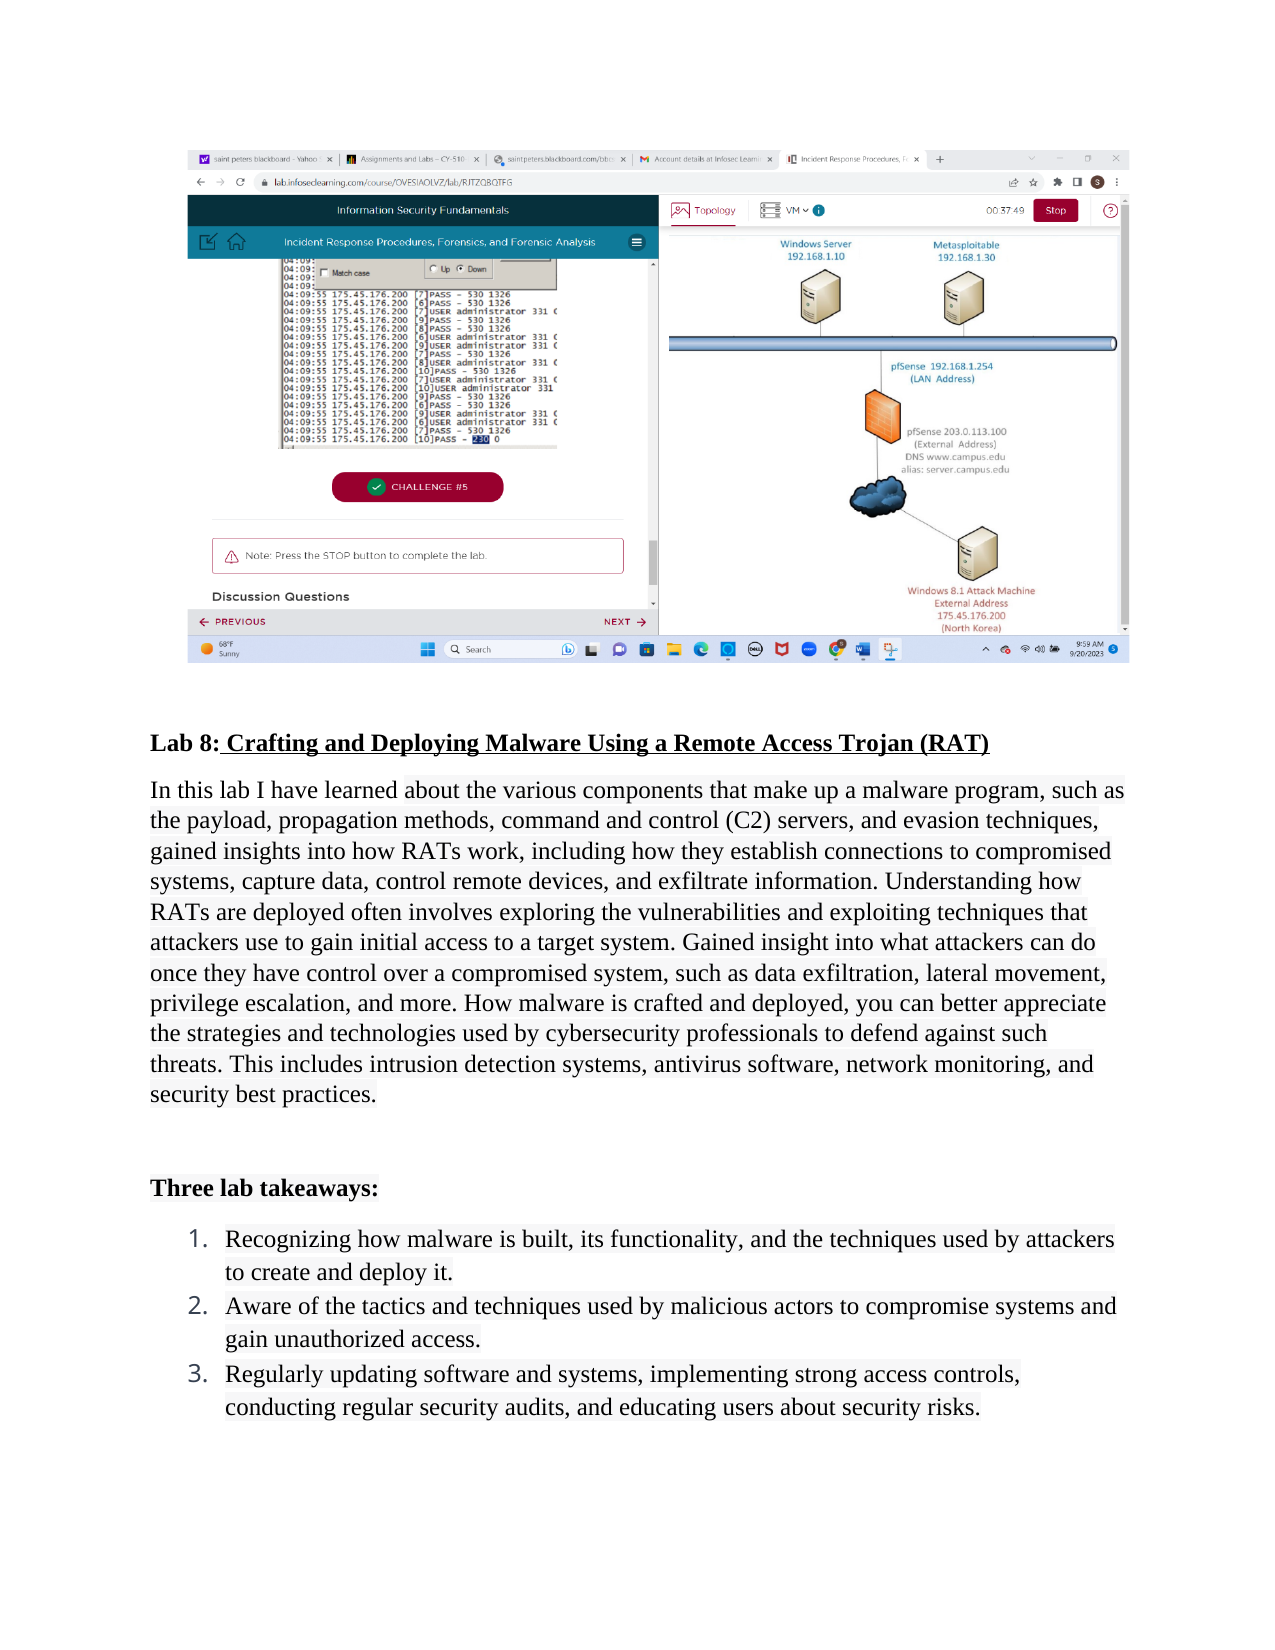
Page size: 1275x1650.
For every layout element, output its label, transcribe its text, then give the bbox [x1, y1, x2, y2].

text Three lab takeaways: [150, 1173, 1125, 1202]
picture [187, 150, 1130, 663]
text In this lab I have learned about the various components that make up a malware program, such as the payload, propagation methods, command and control (C2) servers, and evasion techniques, gained insights into how RATs work, including how they establish connections to compromised systems, capture data, control remote devices, and exfiltrate information. Understanding how RATs are deployed often involves exploring the vulnerabilities and exploiting techniques that attackers use to gain initial access to a target system. Gained insight into what attackers can do once they have control over a compromised system, such as data exfiltration, lateral movement, privilege escalation, and more. How malware is crafted and deployed, you can better appreciate the strategies and technologies used by cybersecurity professionals to defend against such threats. This includes intrusion detection systems, antivirus software, network monitoring, and security best practices. [150, 775, 1125, 1108]
list Recognizing how malware is built, its functionality, and the techniques used by attackers to create and deploy it. [187, 1221, 1125, 1286]
list Regularly updating software and systems, implementing strong access controls, conducting regular security audits, and educating users about security risks. [187, 1355, 1125, 1421]
list Aware of the tactics and techniques used by malicious actors to compromise systems and gain unauthorized access. [187, 1288, 1125, 1353]
text Lab 8: Crafting and Deploying Malware Using a Remote Access Trojan (RAT) [150, 728, 1125, 757]
